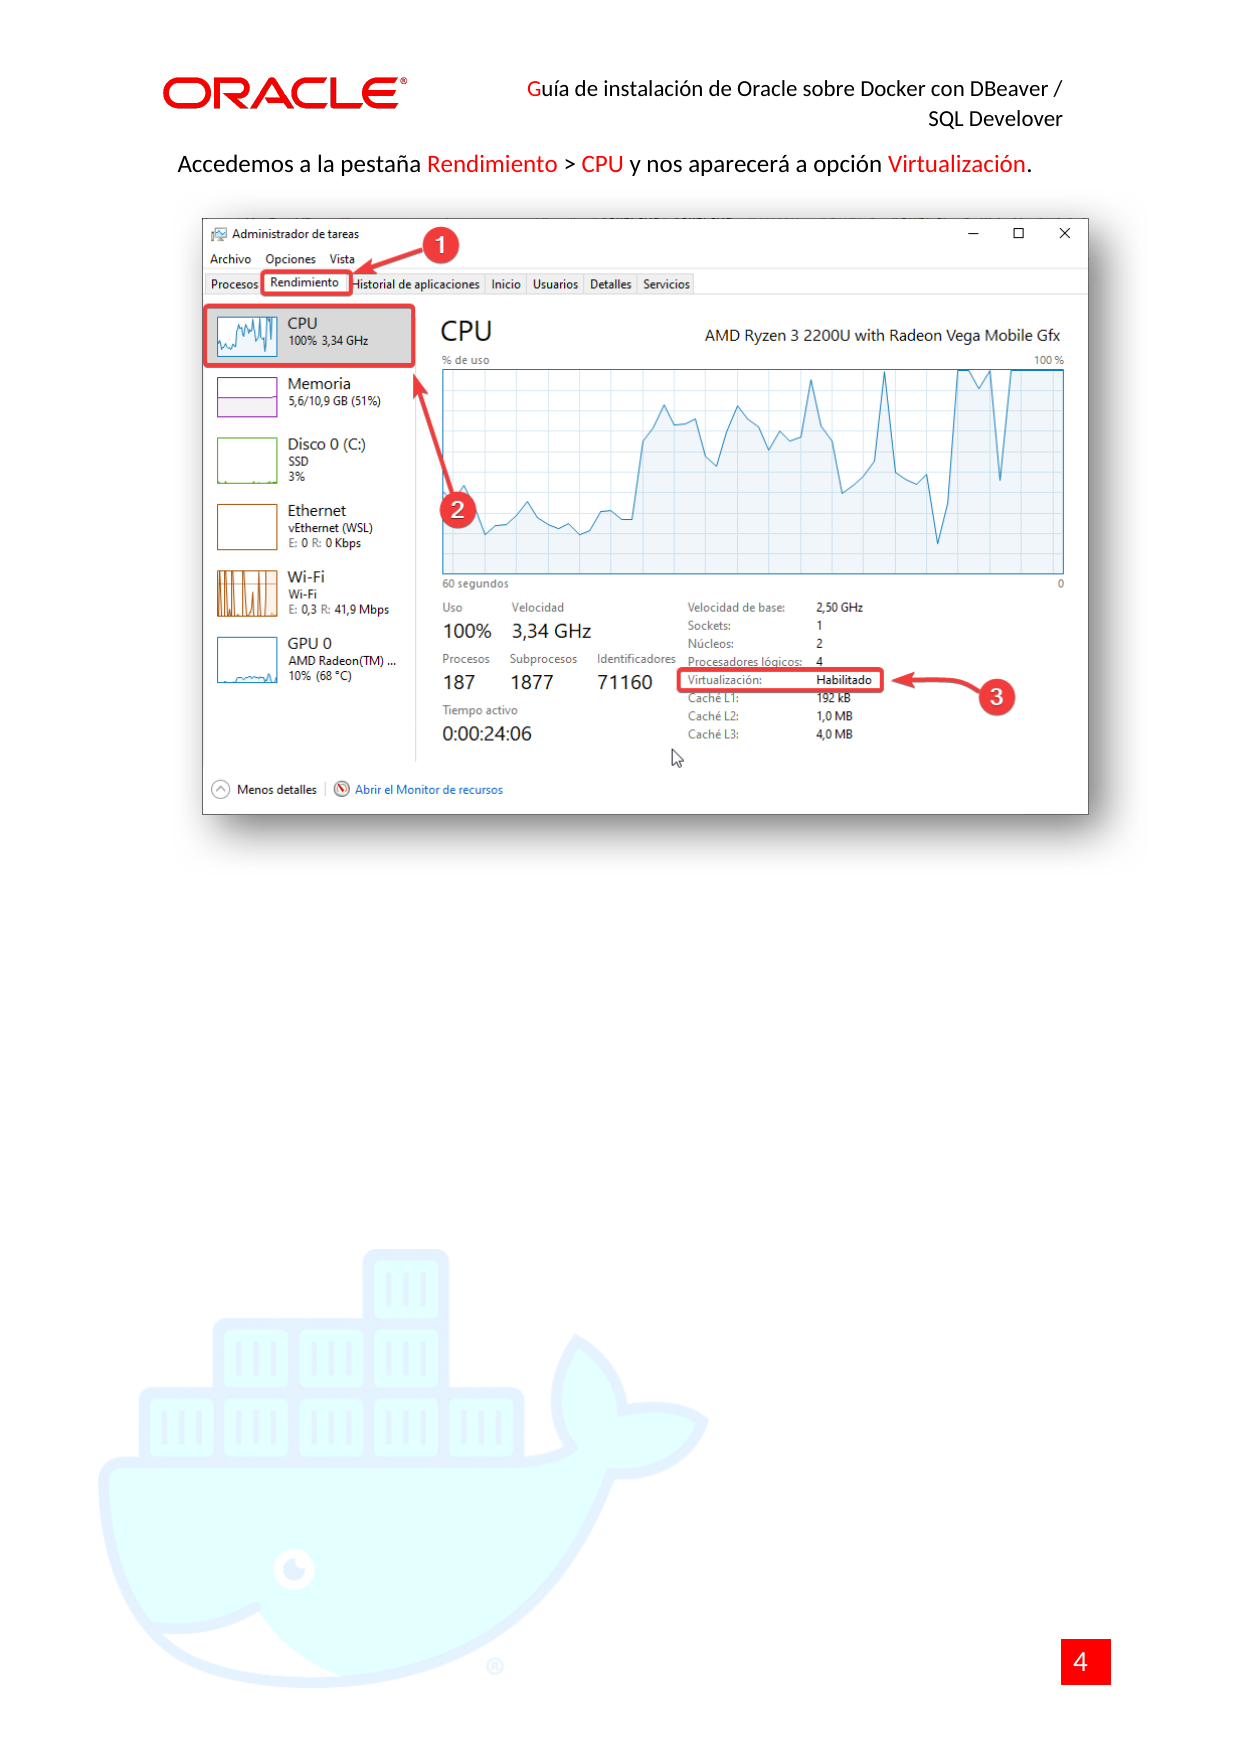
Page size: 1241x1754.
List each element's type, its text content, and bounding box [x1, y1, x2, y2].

picture [158, 74, 412, 111]
picture [202, 218, 1089, 815]
text Accedemos a la pestaña Rendimiento > CPU y nos aparecerá a opción Virtualización. [177, 148, 1063, 178]
